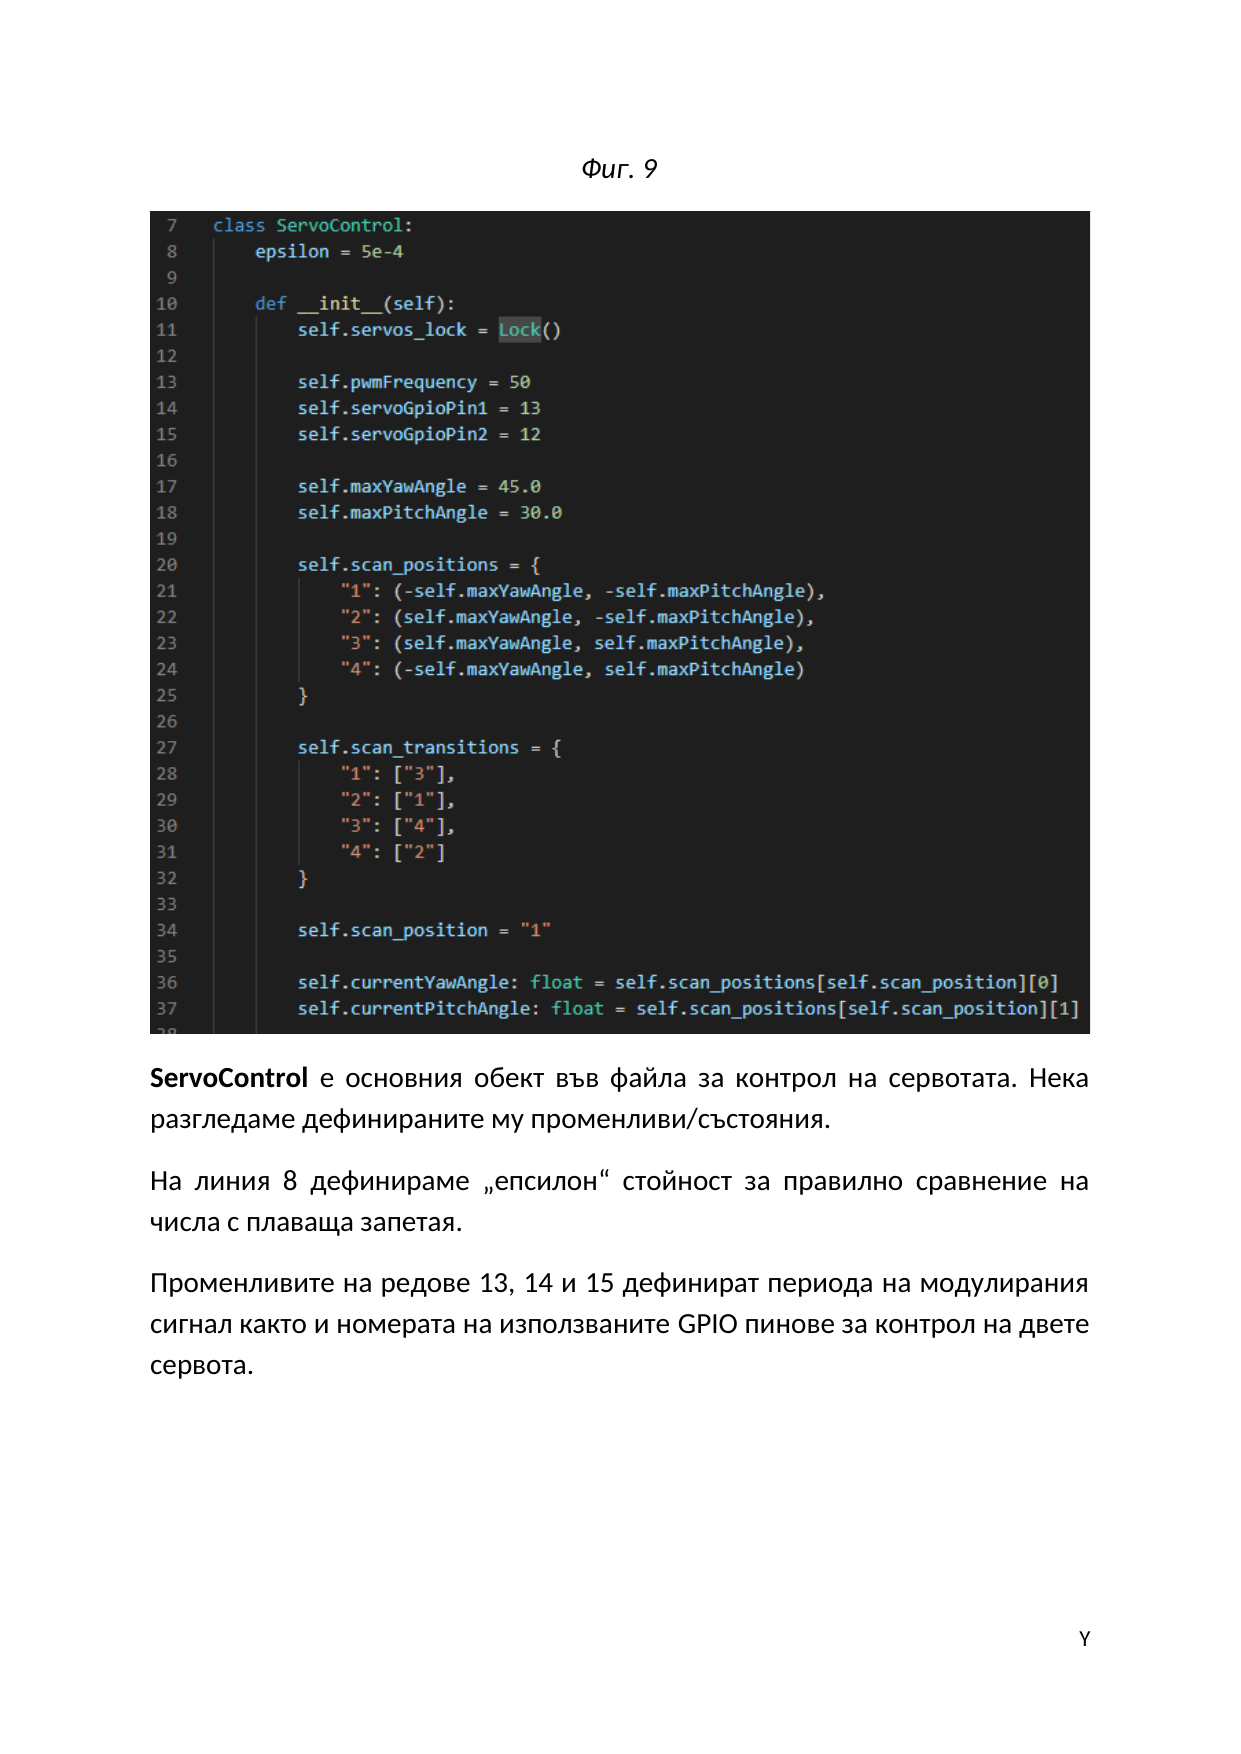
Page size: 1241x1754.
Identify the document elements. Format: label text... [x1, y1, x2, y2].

text Променливите на редове 13, 14 и 15 дефинират периода на модулирания сигнал както и номерата на използваните GPIO пинове за контрол на двете сервота. [150, 1264, 1090, 1382]
text Фиг. 9 [150, 150, 1090, 186]
text ServoControl е основния обект във файла за контрол на сервотата. Нека разгледаме дефинираните му променливи/състояния. [150, 1059, 1090, 1136]
picture [150, 211, 1091, 1034]
text На линия 8 дефинираме „епсилон“ стойност за правилно сравнение на числа с плаваща запетая. [150, 1162, 1090, 1238]
